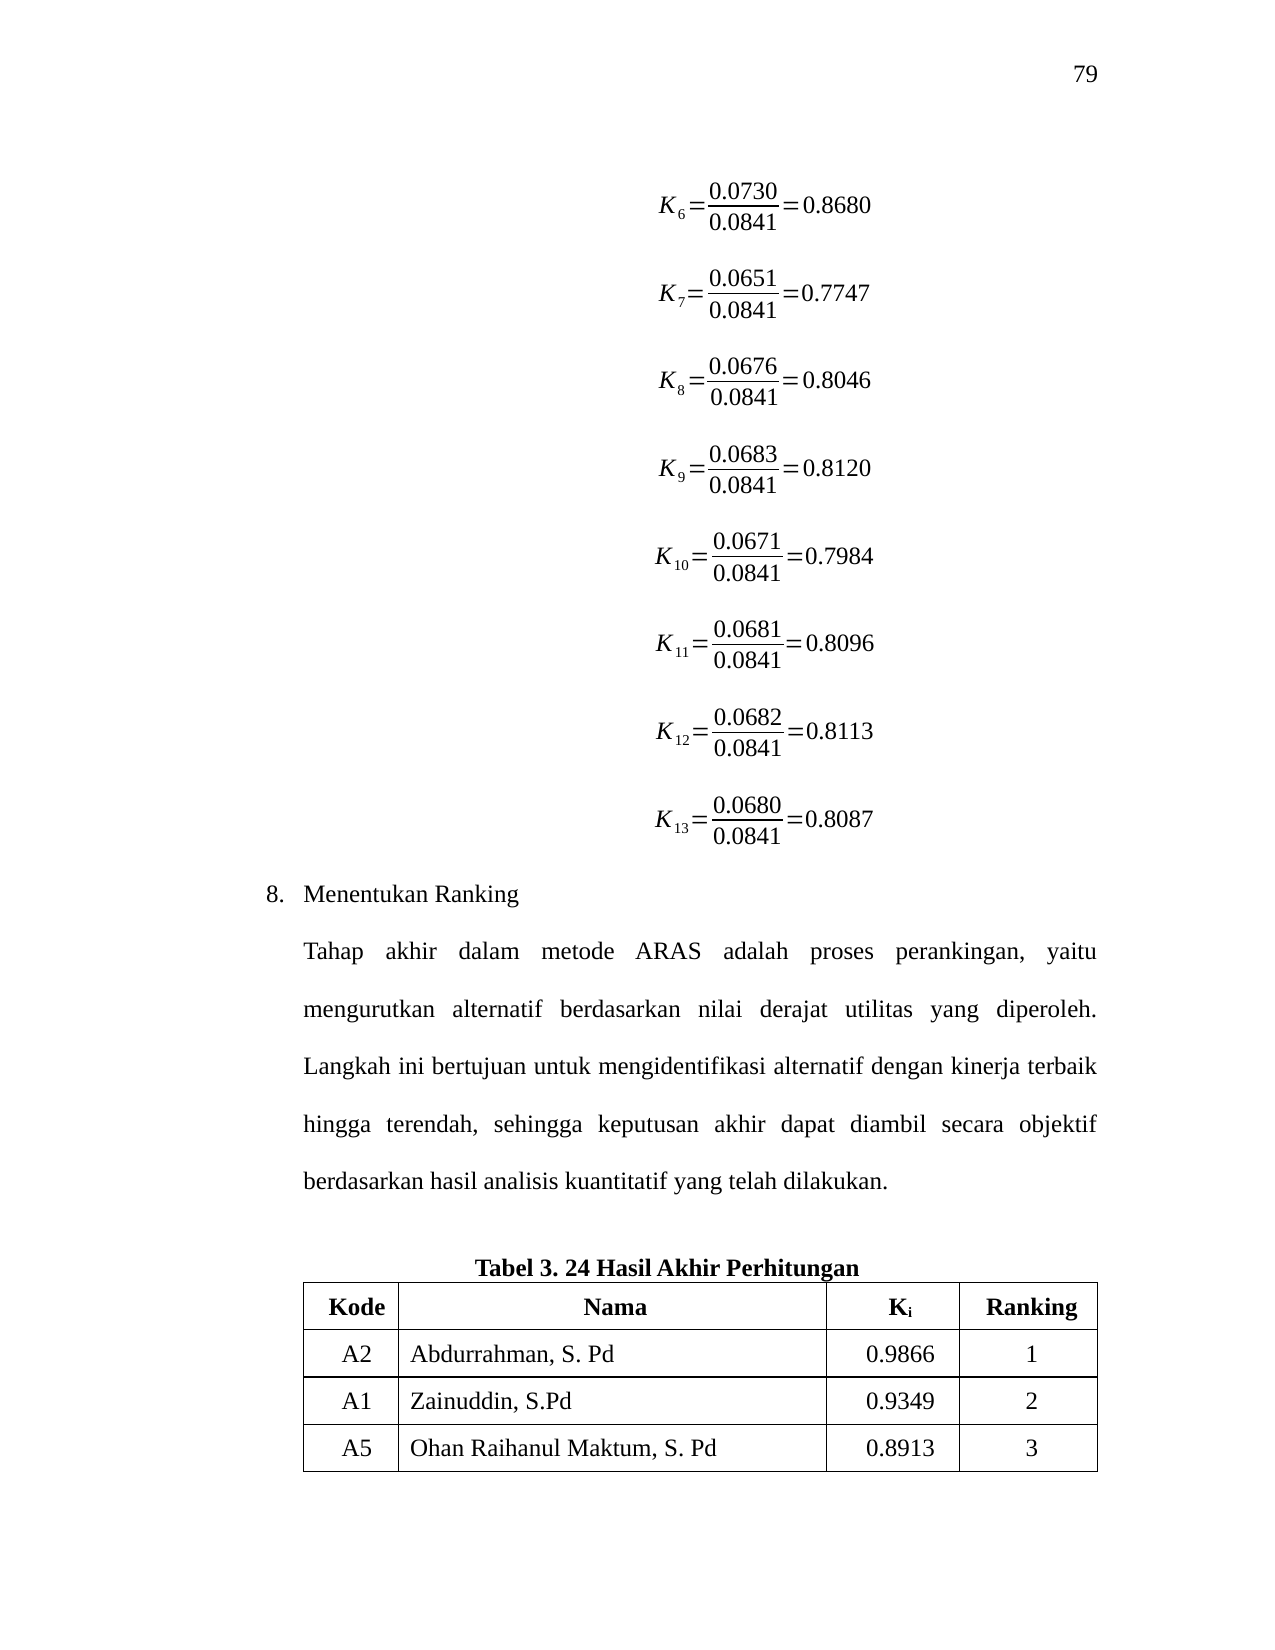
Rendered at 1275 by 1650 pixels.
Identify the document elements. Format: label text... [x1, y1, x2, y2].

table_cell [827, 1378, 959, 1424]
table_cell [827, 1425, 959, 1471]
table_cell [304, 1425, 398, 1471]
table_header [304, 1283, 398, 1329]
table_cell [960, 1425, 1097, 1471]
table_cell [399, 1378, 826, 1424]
list Tahap akhir dalam metode ARAS adalah proses perankingan, yaitu mengurutkan alternatif berdasarkan nilai derajat utilitas yang diperoleh. Langkah ini bertujuan untuk mengidentifikasi alternatif dengan kinerja terbaik hingga terendah, sehingga keputusan akhir dapat diambil secara objektif berdasarkan hasil analisis kuantitatif yang telah dilakukan. [303, 936, 1098, 1195]
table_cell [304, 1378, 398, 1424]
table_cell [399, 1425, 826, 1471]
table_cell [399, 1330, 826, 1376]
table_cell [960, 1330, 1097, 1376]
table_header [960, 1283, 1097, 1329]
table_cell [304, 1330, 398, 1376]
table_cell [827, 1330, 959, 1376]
text Tabel 3. 24 Hasil Akhir Perhitungan [236, 1253, 1098, 1282]
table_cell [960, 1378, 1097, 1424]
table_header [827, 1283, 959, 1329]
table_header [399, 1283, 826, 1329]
list Menentukan Ranking [266, 879, 1225, 908]
